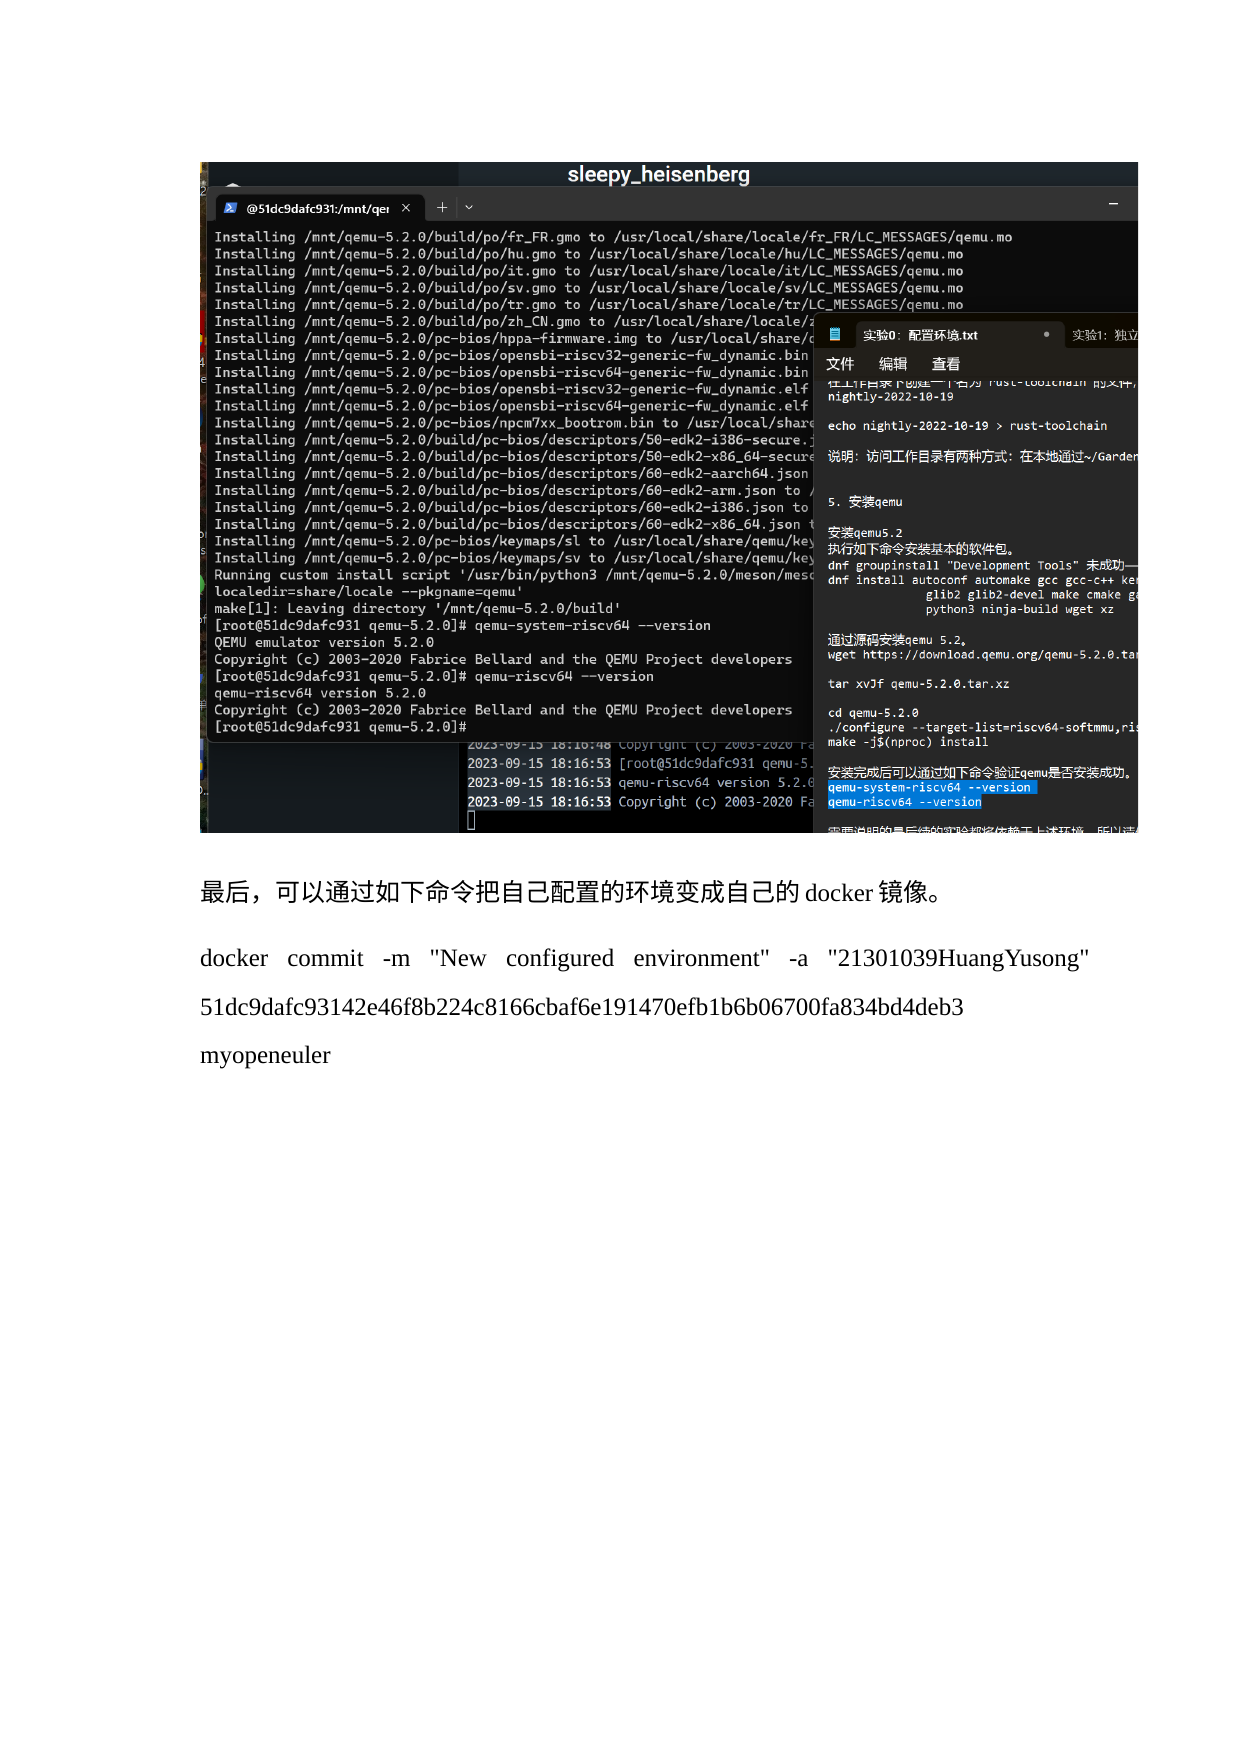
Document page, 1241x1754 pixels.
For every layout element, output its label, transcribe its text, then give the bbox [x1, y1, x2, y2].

picture [200, 162, 1139, 833]
list 最后，可以通过如下命令把自己配置的环境变成自己的docker镜像。 [200, 858, 1090, 923]
list docker commit -m "New configured environment" -a "21301039HuangYusong" 51dc9dafc93142e46f8b224c8166cbaf6e191470efb1b6b06700fa834bd4deb3 myopeneuler [200, 941, 1090, 1071]
